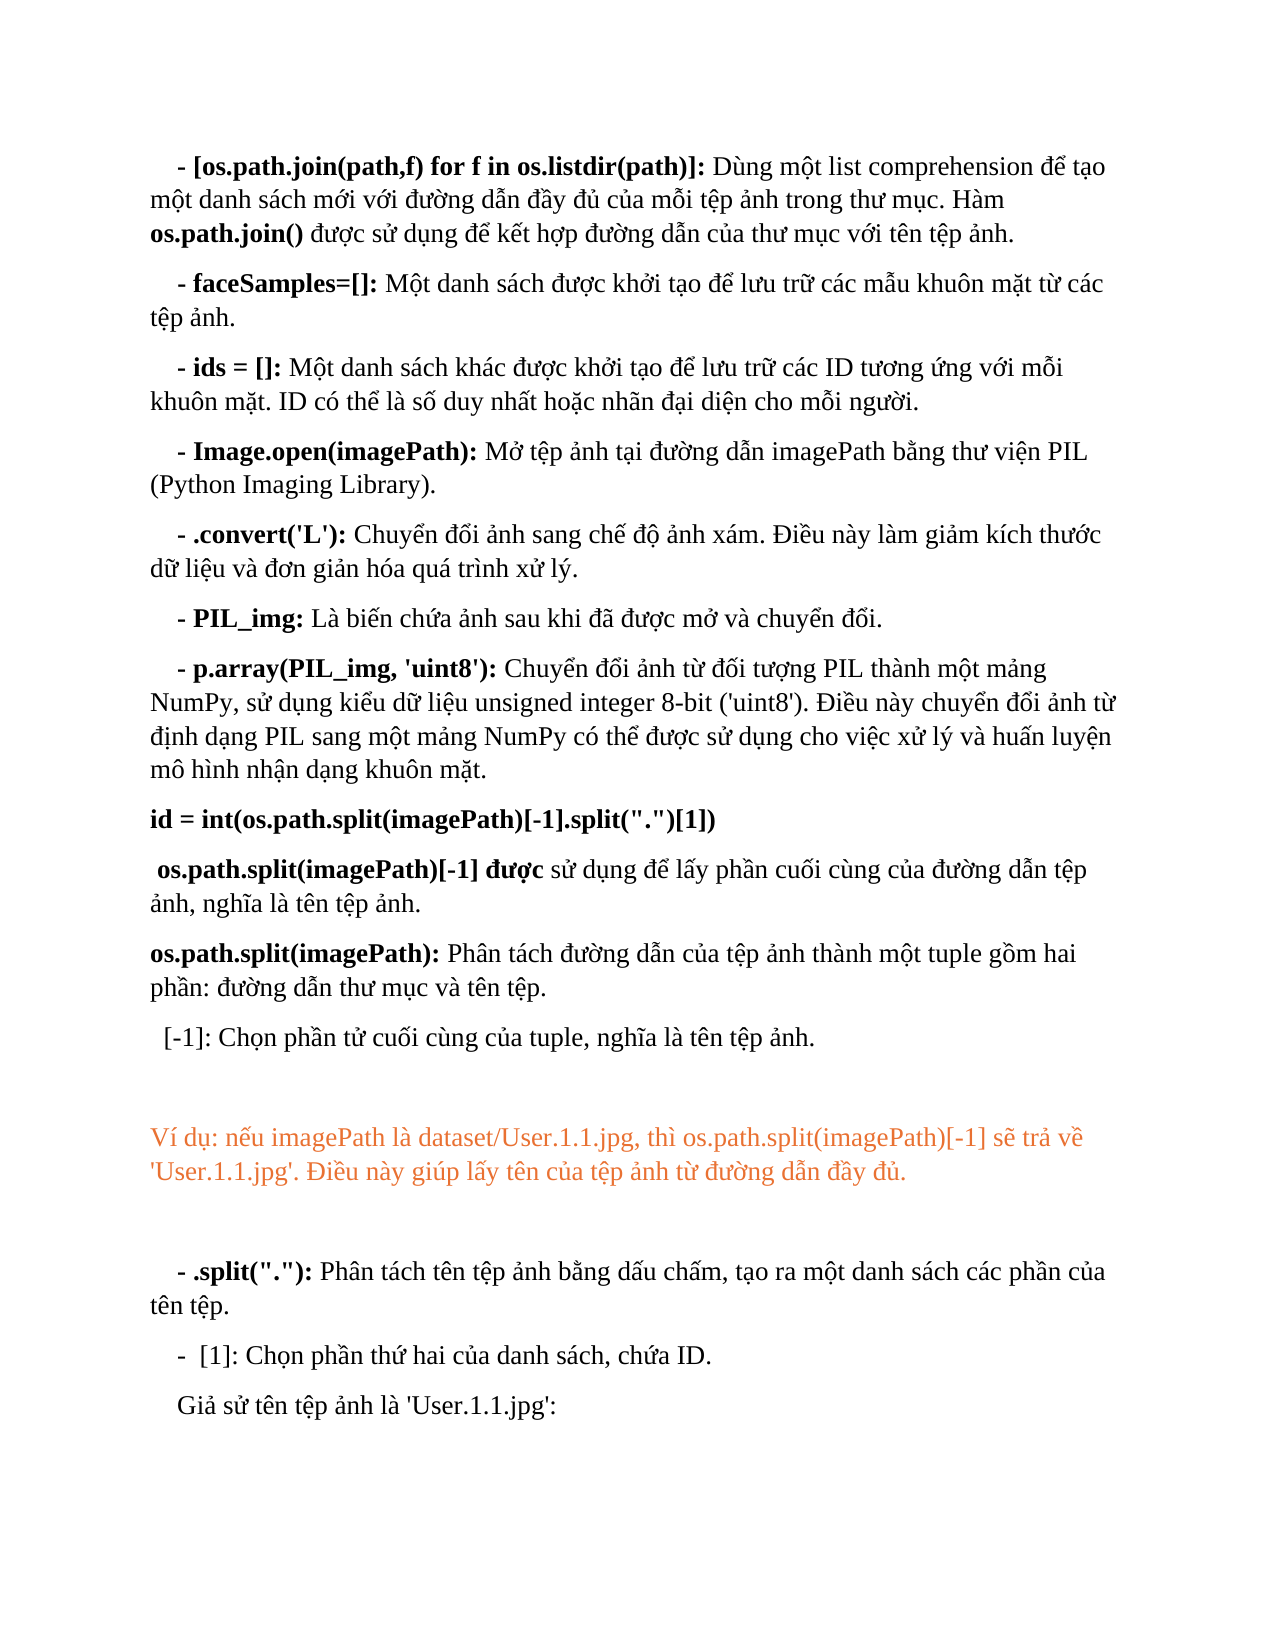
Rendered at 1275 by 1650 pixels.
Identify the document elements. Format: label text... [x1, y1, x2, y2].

text - .split("."): Phân tách tên tệp ảnh bằng dấu chấm, tạo ra một danh sách các phần của tên tệp. [150, 1255, 1125, 1320]
text - [1]: Chọn phần thứ hai của danh sách, chứa ID. [150, 1339, 1125, 1370]
text - Image.open(imagePath): Mở tệp ảnh tại đường dẫn imagePath bằng thư viện PIL (Python Imaging Library). [150, 435, 1125, 499]
text - faceSamples=[]: Một danh sách được khởi tạo để lưu trữ các mẫu khuôn mặt từ các tệp ảnh. [150, 267, 1125, 332]
text os.path.split(imagePath)[-1] được sử dụng để lấy phần cuối cùng của đường dẫn tệp ảnh, nghĩa là tên tệp ảnh. [150, 853, 1125, 918]
text - p.array(PIL_img, 'uint8'): Chuyển đổi ảnh từ đối tượng PIL thành một mảng NumPy, sử dụng kiểu dữ liệu unsigned integer 8-bit ('uint8'). Điều này chuyển đổi ảnh từ định dạng PIL sang một mảng NumPy có thể được sử dụng cho việc xử lý và huấn luyện mô hình nhận dạng khuôn mặt. [150, 652, 1125, 784]
text - PIL_img: Là biến chứa ảnh sau khi đã được mở và chuyển đổi. [150, 602, 1125, 633]
text - ids = []: Một danh sách khác được khởi tạo để lưu trữ các ID tương ứng với mỗi khuôn mặt. ID có thể là số duy nhất hoặc nhãn đại diện cho mỗi người. [150, 351, 1125, 416]
text os.path.split(imagePath): Phân tách đường dẫn của tệp ảnh thành một tuple gồm hai phần: đường dẫn thư mục và tên tệp. [150, 937, 1125, 1002]
text id = int(os.path.split(imagePath)[-1].split(".")[1]) [150, 803, 1125, 834]
text Giả sử tên tệp ảnh là 'User.1.1.jpg': [150, 1389, 1125, 1421]
text - [os.path.join(path,f) for f in os.listdir(path)]: Dùng một list comprehension để tạo một danh sách mới với đường dẫn đầy đủ của mỗi tệp ảnh trong thư mục. Hàm os.path.join() được sử dụng để kết hợp đường dẫn của thư mục với tên tệp ảnh. [150, 150, 1125, 248]
text - .convert('L'): Chuyển đổi ảnh sang chế độ ảnh xám. Điều này làm giảm kích thước dữ liệu và đơn giản hóa quá trình xử lý. [150, 518, 1125, 583]
text [-1]: Chọn phần tử cuối cùng của tuple, nghĩa là tên tệp ảnh. [150, 1021, 1125, 1052]
text Ví dụ: nếu imagePath là dataset/User.1.1.jpg, thì os.path.split(imagePath)[-1] sẽ trả về 'User.1.1.jpg'. Điều này giúp lấy tên của tệp ảnh từ đường dẫn đầy đủ. [150, 1121, 1125, 1186]
